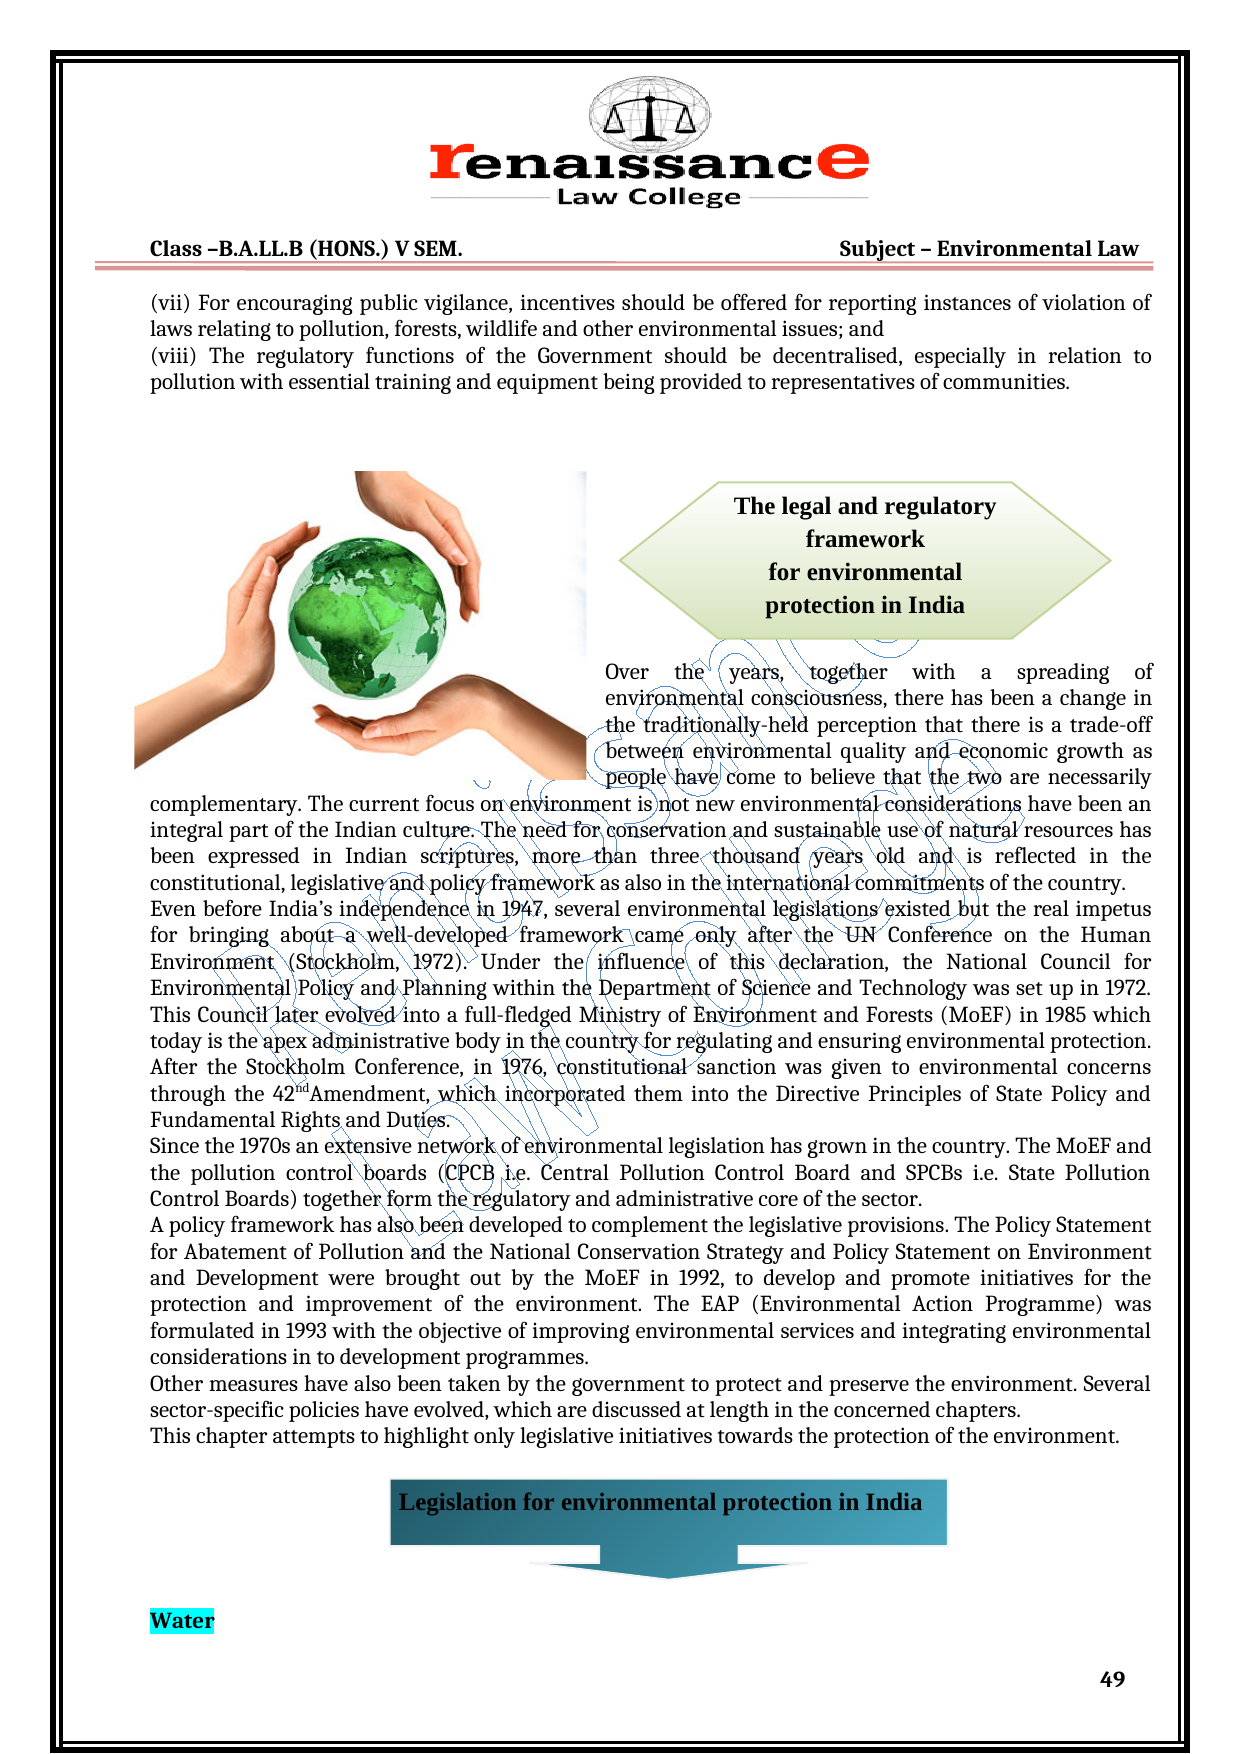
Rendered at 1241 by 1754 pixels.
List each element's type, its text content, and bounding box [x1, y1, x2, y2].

picture [134, 471, 587, 780]
text Over the years, together with a spreading of environmental consciousness, there has been a change in the traditionally-held perception that there is a trade-off between environmental quality and economic growth as people have come to believe that the two are necessarily complementary. The current focus on environment is not new environmental considerations have been an integral part of the Indian culture. The need for conservation and sustainable use of natural resources has been expressed in Indian scriptures, more than three thousand years old and is reflected in the constitutional, legislative and policy framework as also in the international commitments of the country. [150, 659, 1153, 896]
text Water [150, 1607, 1153, 1634]
text Even before India’s independence in 1947, several environmental legislations existed but the real impetus for bringing about a well-developed framework came only after the UN Conference on the Human Environment (Stockholm, 1972). Under the influence of this declaration, the National Council for Environmental Policy and Planning within the Department of Science and Technology was set up in 1972. This Council later evolved into a full-fledged Ministry of Environment and Forests (MoEF) in 1985 which today is the apex administrative body in the country for regulating and ensuring environmental protection. After the Stockholm Conference, in 1976, constitutional sanction was given to environmental concerns through the 42ndAmendment, which incorporated them into the Directive Principles of State Policy and Fundamental Rights and Duties. [150, 896, 1153, 1133]
text This chapter attempts to highlight only legislative initiatives towards the protection of the environment. [150, 1423, 1153, 1449]
text (viii) The regulatory functions of the Government should be decentralised, especially in relation to pollution with essential training and equipment being provided to representatives of communities. [150, 342, 1153, 395]
text (vii) For encouraging public vigilance, incentives should be offered for reporting instances of violation of laws relating to pollution, forests, wildlife and other environmental issues; and [150, 290, 1153, 342]
text Since the 1970s an extensive network of environmental legislation has grown in the country. The MoEF and the pollution control boards (CPCB i.e. Central Pollution Control Board and SPCBs i.e. State Pollution Control Boards) together form the regulatory and administrative core of the sector. [150, 1133, 1153, 1212]
text Other measures have also been taken by the government to protect and preserve the environment. Several sector-specific policies have evolved, which are discussed at length in the concerned chapters. [150, 1370, 1153, 1423]
text A policy framework has also been developed to complement the legislative provisions. The Policy Statement for Abatement of Pollution and the National Conservation Strategy and Policy Statement on Environment and Development were brought out by the MoEF in 1992, to develop and promote initiatives for the protection and improvement of the environment. The EAP (Environmental Action Programme) was formulated in 1993 with the objective of improving environmental services and integrating environmental considerations in to development programmes. [150, 1212, 1153, 1370]
picture [406, 75, 897, 209]
